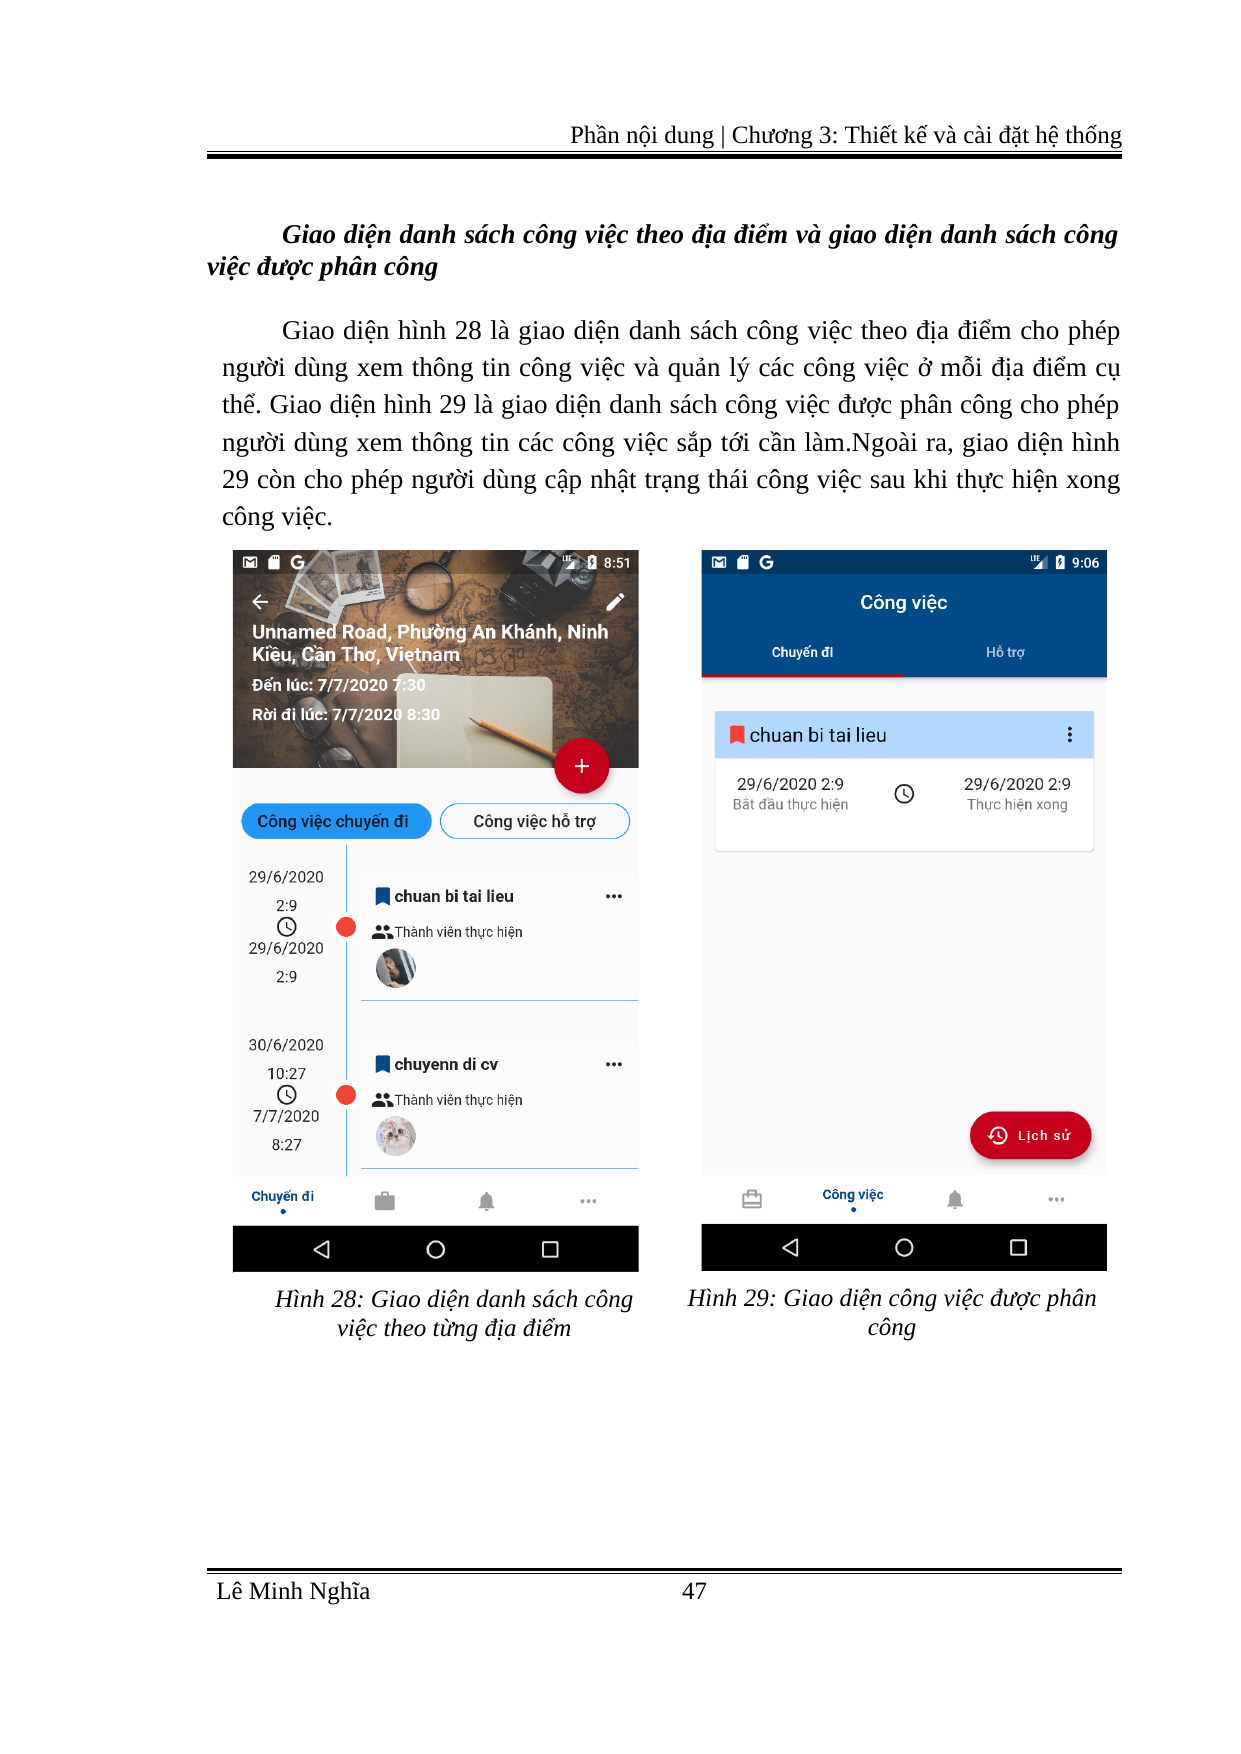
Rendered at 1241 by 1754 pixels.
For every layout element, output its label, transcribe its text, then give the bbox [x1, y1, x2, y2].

picture [232, 550, 639, 1273]
table_header Hình 29: Giao diện công việc được phân công [664, 550, 1122, 1374]
table_header [207, 550, 664, 1374]
text Giao diện hình 28 là giao diện danh sách công việc theo địa điểm cho phép người dùng xem thông tin công việc và quản lý các công việc ở mỗi địa điểm cụ thể. Giao diện hình 29 là giao diện danh sách công việc được phân công cho phép người dùng xem thông tin các công việc sắp tới cần làm.Ngoài ra, giao diện hình 29 còn cho phép người dùng cập nhật trạng thái công việc sau khi thực hiện xong công việc. [222, 314, 1122, 532]
picture [701, 550, 1107, 1271]
text Giao diện danh sách công việc theo địa điểm và giao diện danh sách công việc được phân công [207, 218, 1122, 281]
